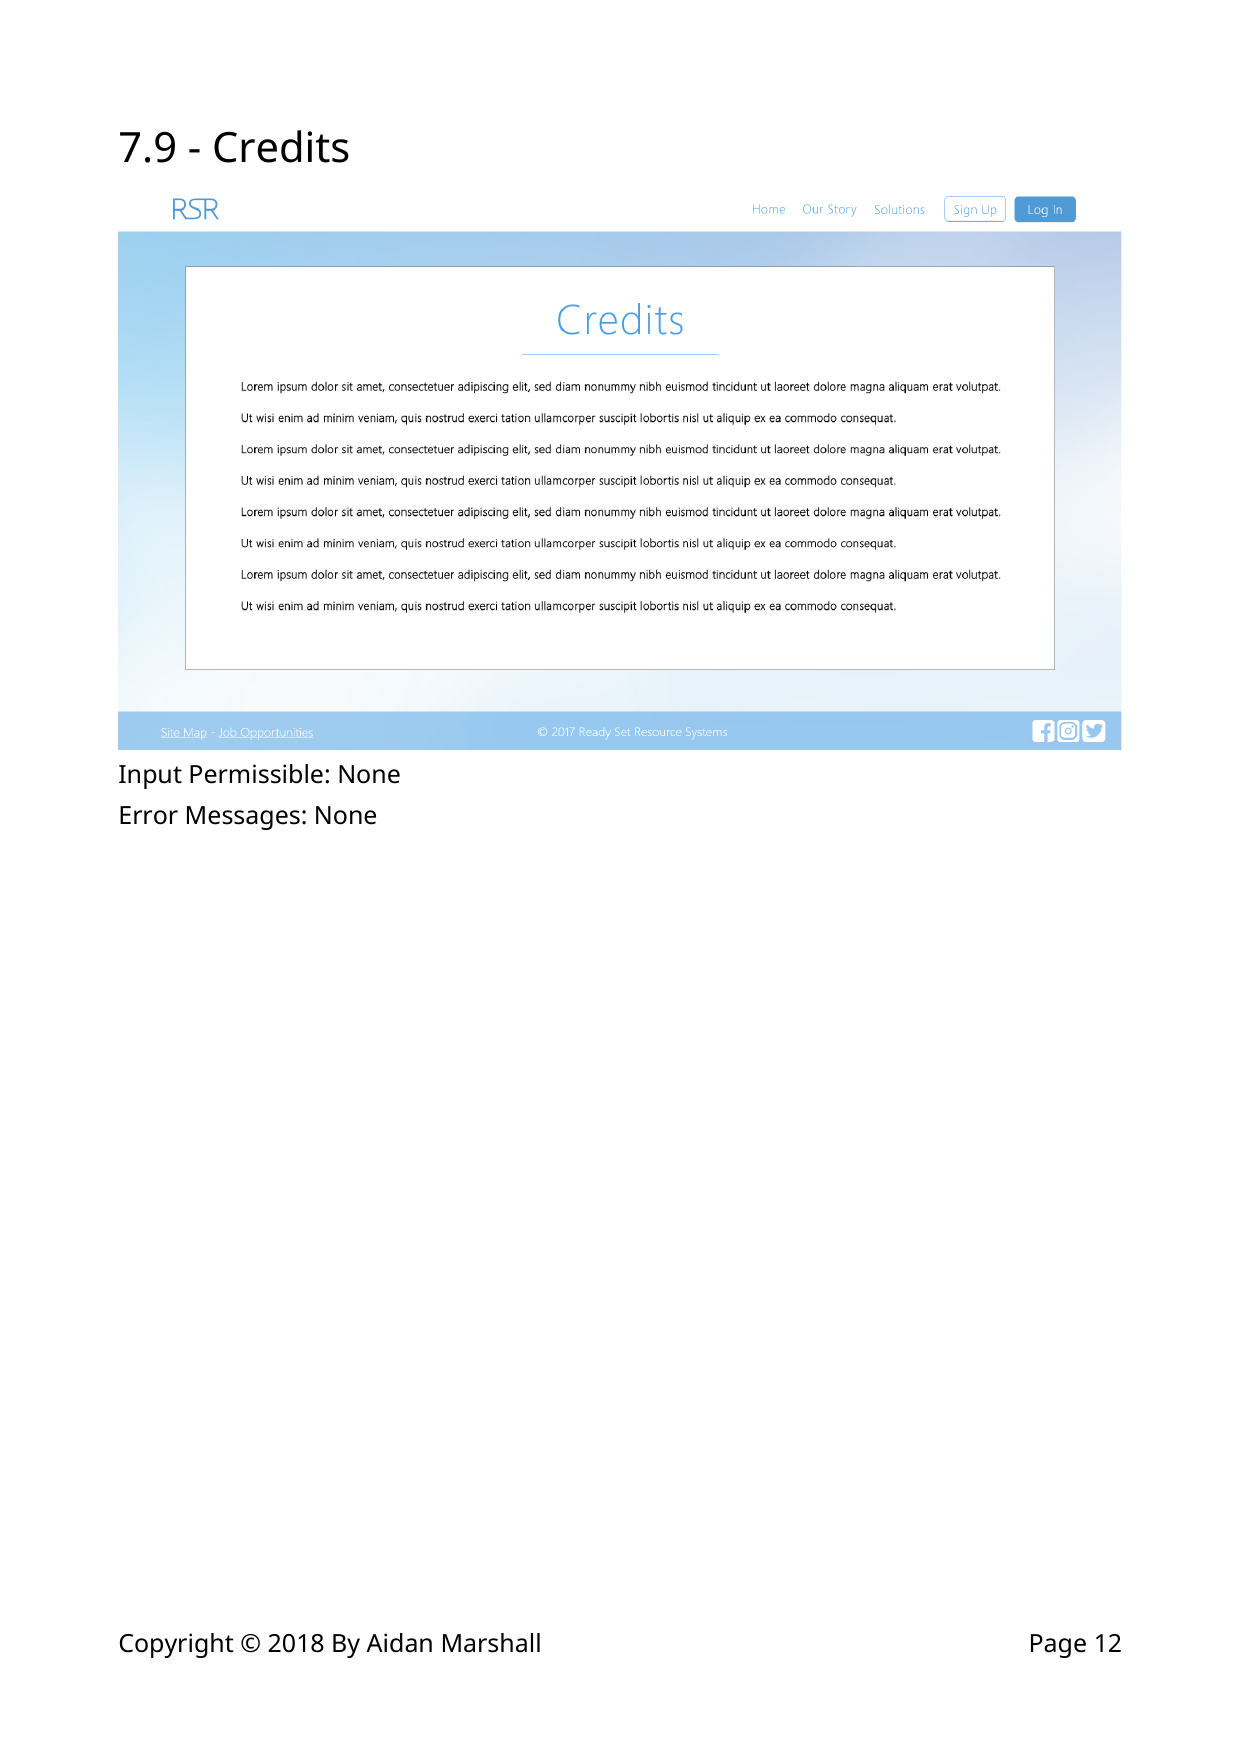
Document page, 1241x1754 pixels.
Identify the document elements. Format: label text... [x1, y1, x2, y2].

text Input Permissible: None [118, 757, 1122, 791]
picture [118, 186, 1122, 750]
subtitle 7.9 - Credits [118, 118, 1122, 175]
text Error Messages: None [118, 798, 1122, 832]
